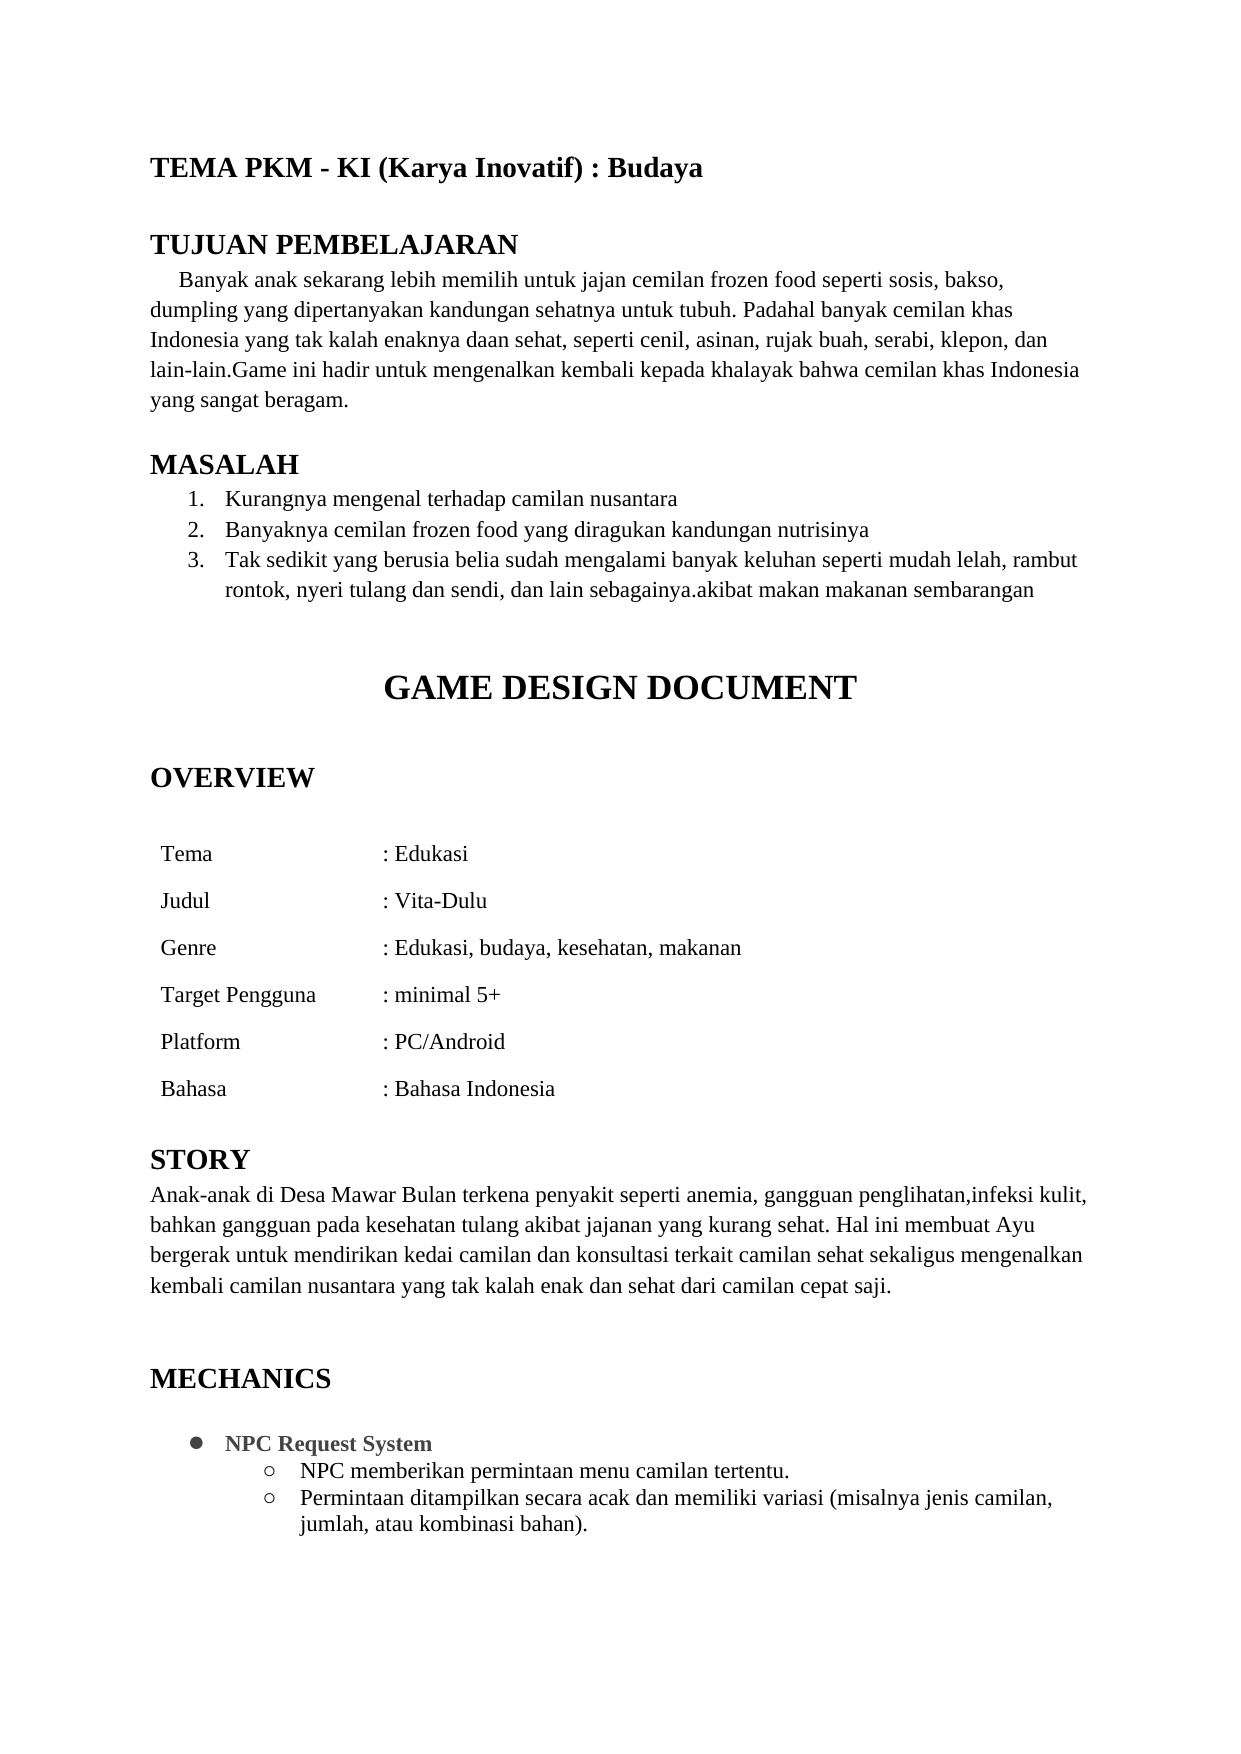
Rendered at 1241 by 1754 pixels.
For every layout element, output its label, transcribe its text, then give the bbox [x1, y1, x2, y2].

table_cell Judul [150, 876, 372, 923]
list Permintaan ditampilkan secara acak dan memiliki variasi (misalnya jenis camilan, jumlah, atau kombinasi bahan). [262, 1484, 1090, 1563]
table_cell : minimal 5+ [372, 971, 1087, 1018]
list Kurangnya mengenal terhadap camilan nusantara [187, 485, 1090, 512]
subtitle MECHANICS [150, 1361, 1090, 1395]
table_cell Platform [150, 1018, 372, 1065]
list NPC memberikan permintaan menu camilan tertentu. [262, 1457, 1090, 1484]
table_cell : Vita-Dulu [372, 876, 1087, 923]
table_cell : PC/Android [372, 1018, 1087, 1065]
table_cell : Edukasi, budaya, kesehatan, makanan [372, 924, 1087, 971]
list Tak sedikit yang berusia belia sudah mengalami banyak keluhan seperti mudah lelah, rambut rontok, nyeri tulang dan sendi, dan lain sebagainya.akibat makan makanan sembarangan [187, 546, 1090, 602]
list Banyaknya cemilan frozen food yang diragukan kandungan nutrisinya [187, 516, 1090, 542]
text GAME DESIGN DOCUMENT [150, 667, 1090, 707]
table_cell : Bahasa Indonesia [372, 1065, 1087, 1112]
table_header Tema [150, 829, 372, 876]
text Banyak anak sekarang lebih memilih untuk jajan cemilan frozen food seperti sosis, bakso, dumpling yang dipertanyakan kandungan sehatnya untuk tubuh. Padahal banyak cemilan khas Indonesia yang tak kalah enaknya daan sehat, seperti cenil, asinan, rujak buah, serabi, klepon, dan lain-lain.Game ini hadir untuk mengenalkan kembali kepada khalayak bahwa cemilan khas Indonesia yang sangat beragam. [150, 266, 1090, 413]
table_cell Genre [150, 924, 372, 971]
text Anak-anak di Desa Mawar Bulan terkena penyakit seperti anemia, gangguan penglihatan,infeksi kulit, bahkan gangguan pada kesehatan tulang akibat jajanan yang kurang sehat. Hal ini membuat Ayu bergerak untuk mendirikan kedai camilan dan konsultasi terkait camilan sehat sekaligus mengenalkan kembali camilan nusantara yang tak kalah enak dan sehat dari camilan cepat saji. [150, 1181, 1090, 1298]
text TEMA PKM - KI (Karya Inovatif) : Budaya [150, 150, 1090, 183]
text STORY [150, 1142, 1090, 1176]
table_header : Edukasi [372, 829, 1087, 876]
text MASALAH [150, 447, 1090, 480]
subtitle NPC Request System [187, 1424, 1090, 1457]
text OVERVIEW [150, 760, 1090, 794]
table_cell Target Pengguna [150, 971, 372, 1018]
text TUJUAN PEMBELAJARAN [150, 227, 1090, 261]
table_cell Bahasa [150, 1065, 372, 1112]
